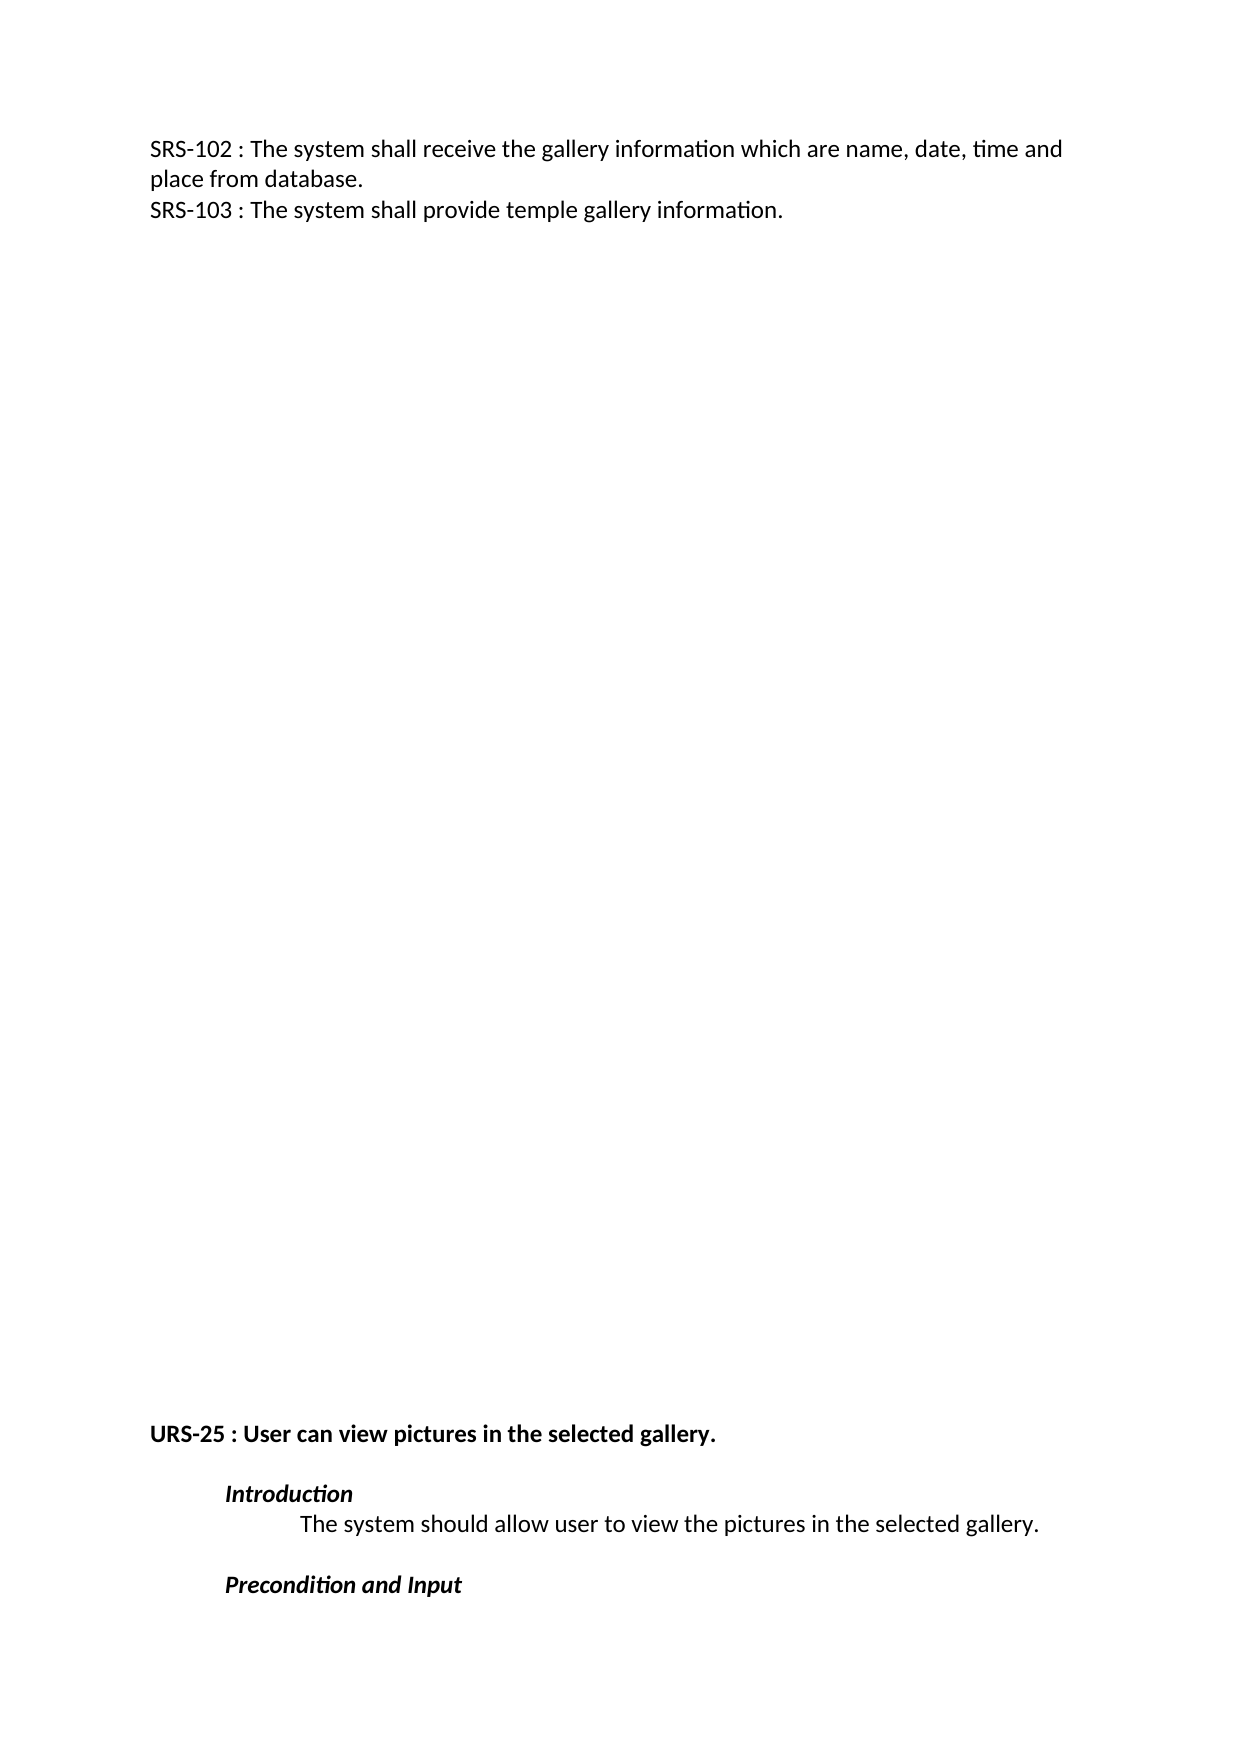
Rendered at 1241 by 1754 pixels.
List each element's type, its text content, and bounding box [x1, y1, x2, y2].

text Introduction [150, 1478, 1090, 1508]
text The system should allow user to view the pictures in the selected gallery. [150, 1508, 1090, 1539]
text URS-25 : User can view pictures in the selected gallery. [150, 1418, 1090, 1449]
text SRS-102 : The system shall receive the gallery information which are name, date, time and place from database. [150, 133, 1090, 194]
text Precondition and Input [150, 1569, 1090, 1600]
text SRS-103 : The system shall provide temple gallery information. [150, 194, 1090, 224]
